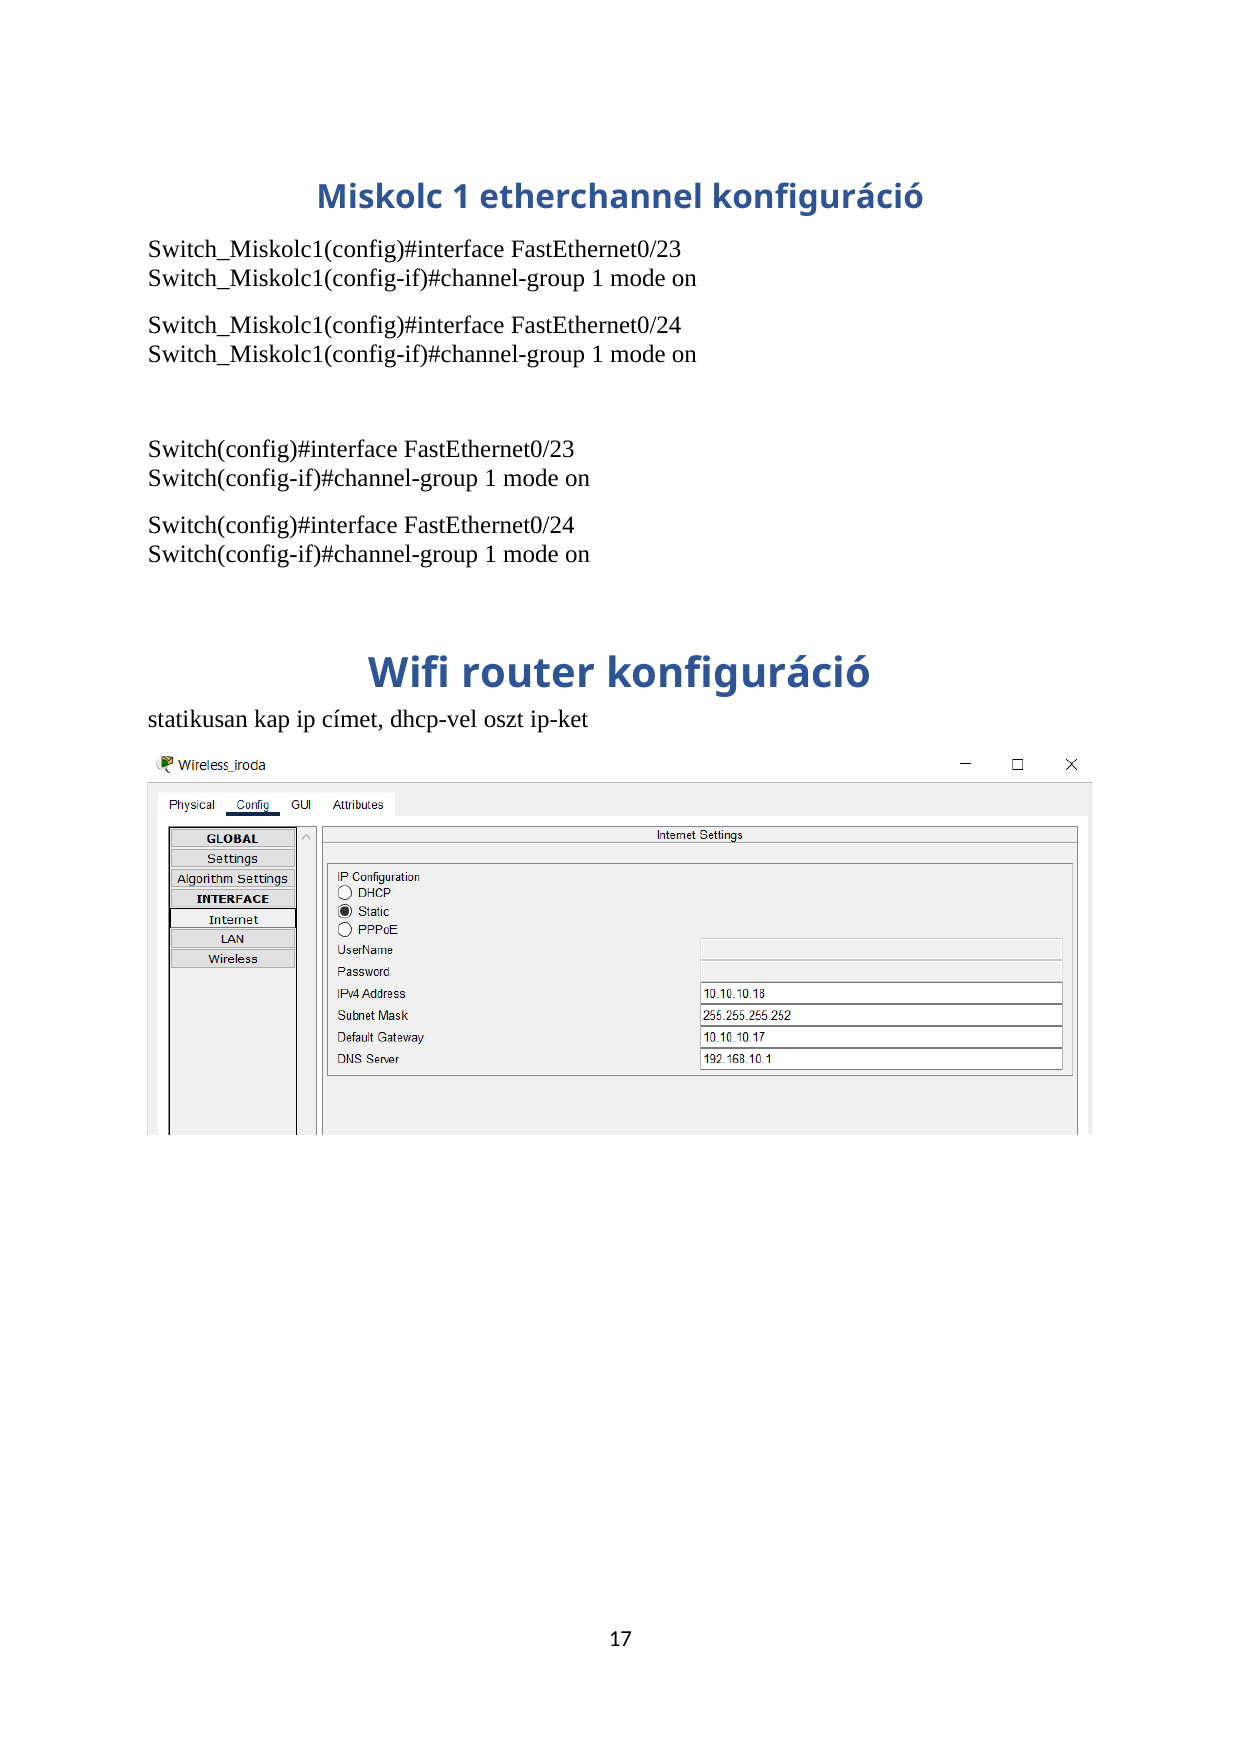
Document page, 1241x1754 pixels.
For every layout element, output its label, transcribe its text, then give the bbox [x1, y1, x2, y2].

text Switch(config)#interface FastEthernet0/24 [148, 510, 1092, 539]
text Switch_Miskolc1(config-if)#channel-group 1 mode on [148, 339, 1092, 368]
text Switch(config-if)#channel-group 1 mode on [148, 539, 1092, 568]
subtitle Miskolc 1 etherchannel konfiguráció [148, 173, 1092, 218]
text Switch_Miskolc1(config)#interface FastEthernet0/23 [148, 234, 1092, 263]
picture [147, 751, 1093, 1135]
text Switch_Miskolc1(config-if)#channel-group 1 mode on [148, 263, 1092, 292]
subtitle Wifi router konfiguráció [148, 643, 1092, 700]
text Switch(config-if)#channel-group 1 mode on [148, 463, 1092, 491]
text statikusan kap ip címet, dhcp-vel oszt ip-ket [148, 704, 1092, 733]
text Switch_Miskolc1(config)#interface FastEthernet0/24 [148, 311, 1092, 339]
text Switch(config)#interface FastEthernet0/23 [148, 434, 1092, 463]
